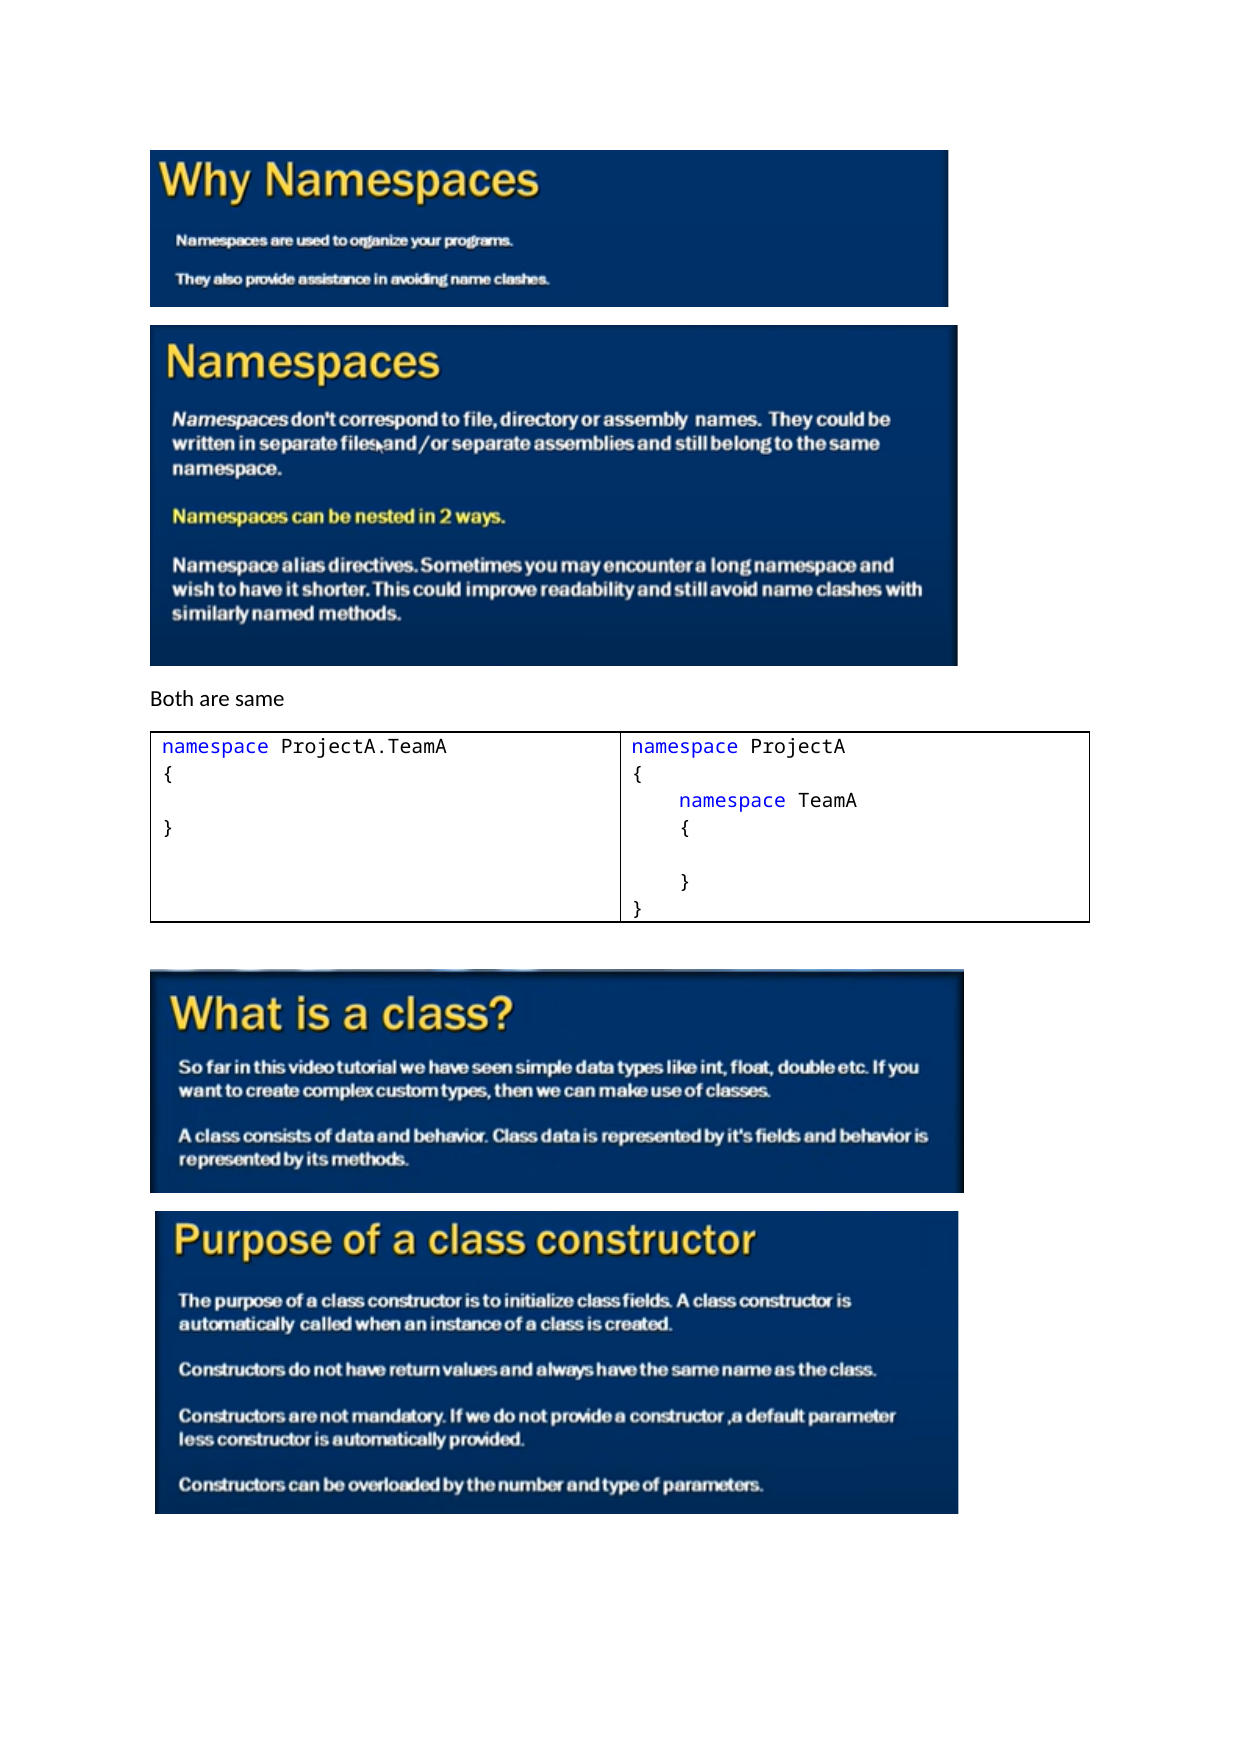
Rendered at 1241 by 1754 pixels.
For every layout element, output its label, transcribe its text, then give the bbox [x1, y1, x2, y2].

picture [150, 969, 964, 1193]
table_header namespace ProjectA { namespace TeamA { } } [621, 733, 1089, 921]
text Both are same [150, 684, 1090, 713]
table_header namespace ProjectA.TeamA { } [151, 733, 620, 921]
picture [155, 1211, 959, 1514]
picture [150, 150, 949, 307]
picture [150, 325, 958, 666]
